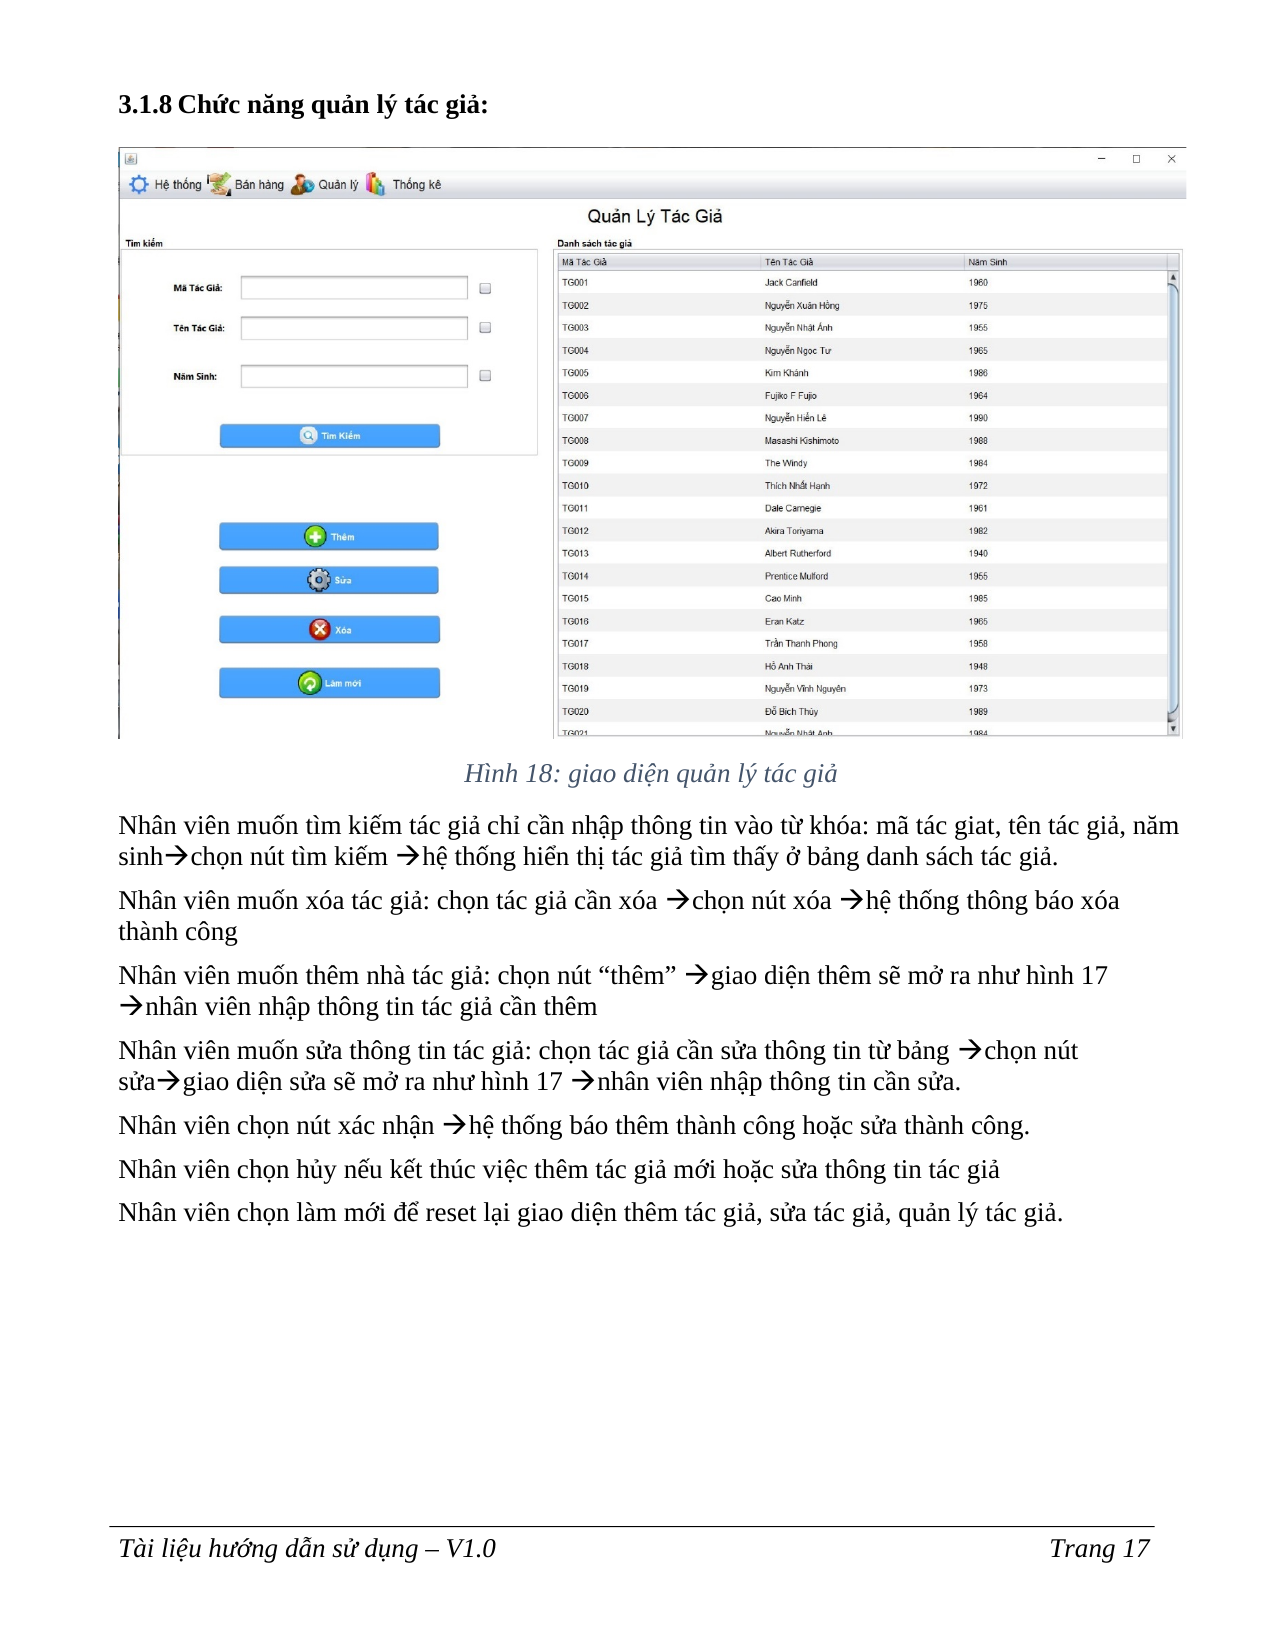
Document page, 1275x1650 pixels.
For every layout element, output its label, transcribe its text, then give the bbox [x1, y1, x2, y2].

subtitle Chức năng quản lý tác giả: [118, 89, 1186, 120]
text Nhân viên muốn thêm nhà tác giả: chọn nút “thêm” giao diện thêm sẽ mở ra như hình 17 nhân viên nhập thông tin tác giả cần thêm [118, 959, 1186, 1021]
text Nhân viên muốn tìm kiếm tác giả chỉ cần nhập thông tin vào từ khóa: mã tác giat, tên tác giả, năm sinhchọn nút tìm kiếm hệ thống hiển thị tác giả tìm thấy ở bảng danh sách tác giả. [118, 809, 1186, 872]
picture [118, 147, 1187, 739]
text Nhân viên chọn hủy nếu kết thúc việc thêm tác giả mới hoặc sửa thông tin tác giả [118, 1153, 1186, 1184]
text Nhân viên chọn nút xác nhận hệ thống báo thêm thành công hoặc sửa thành công. [118, 1109, 1186, 1140]
text Hình 18: giao diện quản lý tác giả [118, 757, 1186, 788]
text Nhân viên muốn xóa tác giả: chọn tác giả cần xóa chọn nút xóa hệ thống thông báo xóa thành công [118, 884, 1186, 946]
text Nhân viên chọn làm mới để reset lại giao diện thêm tác giả, sửa tác giả, quản lý tác giả. [118, 1196, 1186, 1227]
text Nhân viên muốn sửa thông tin tác giả: chọn tác giả cần sửa thông tin từ bảng chọn nút sửagiao diện sửa sẽ mở ra như hình 17 nhân viên nhập thông tin cần sửa. [118, 1034, 1186, 1096]
